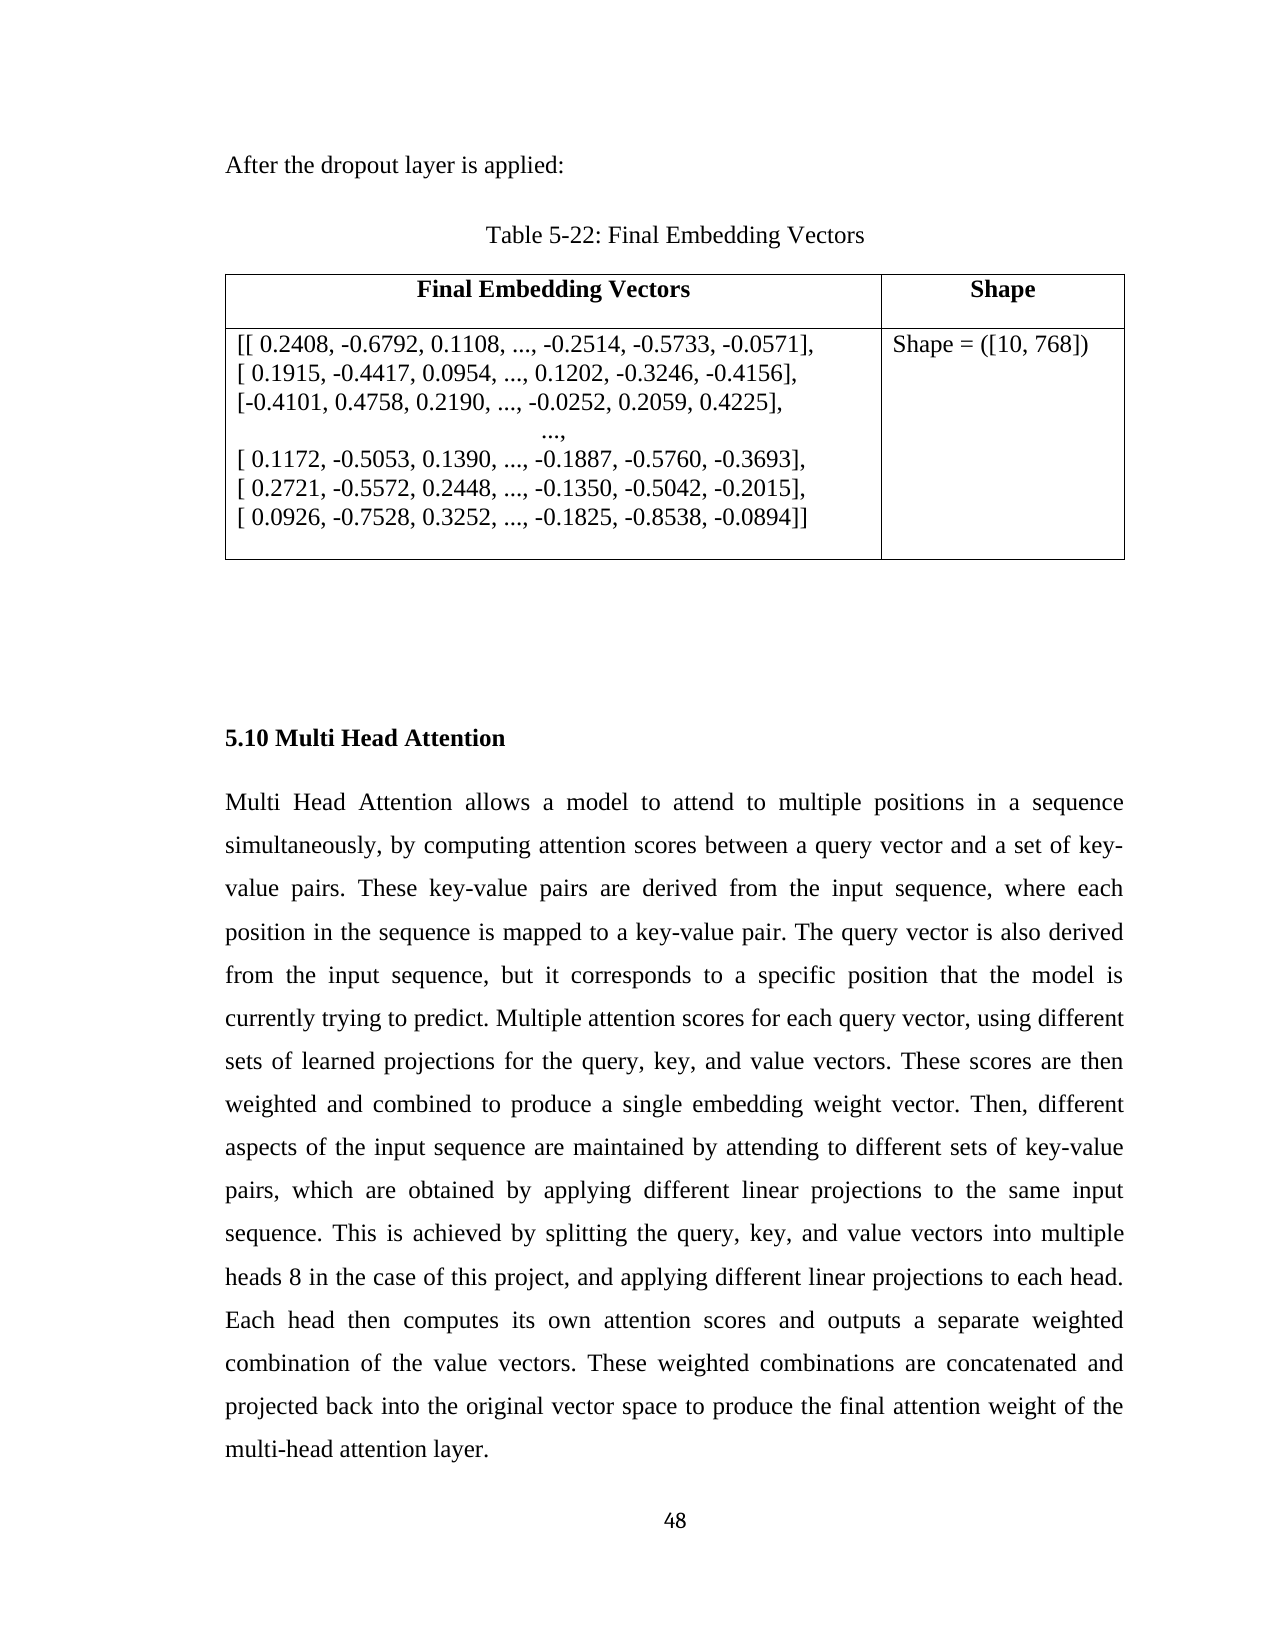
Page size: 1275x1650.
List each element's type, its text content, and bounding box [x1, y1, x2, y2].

text Table 5-22: Final Embedding Vectors [225, 220, 1125, 249]
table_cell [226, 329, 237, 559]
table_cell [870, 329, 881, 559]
table_header Shape [882, 275, 1124, 328]
text After the dropout layer is applied: [225, 150, 1125, 179]
subtitle Multi Head Attention allows a model to attend to multiple positions in a sequence simultaneously, by computing attention scores between a query vector and a set of key-value pairs. These key-value pairs are derived from the input sequence, where each position in the sequence is mapped to a key-value pair. The query vector is also derived from the input sequence, but it corresponds to a specific position that the model is currently trying to predict. Multiple attention scores for each query vector, using different sets of learned projections for the query, key, and value vectors. These scores are then weighted and combined to produce a single embedding weight vector. Then, different aspects of the input sequence are maintained by attending to different sets of key-value pairs, which are obtained by applying different linear projections to the same input sequence. This is achieved by splitting the query, key, and value vectors into multiple heads 8 in the case of this project, and applying different linear projections to each head. Each head then computes its own attention scores and outputs a separate weighted combination of the value vectors. These weighted combinations are concatenated and projected back into the original vector space to produce the final attention weight of the multi-head attention layer. [225, 787, 1125, 1463]
subtitle Multi Head Attention [225, 723, 1125, 752]
table_header Final Embedding Vectors [226, 275, 881, 328]
table_cell Shape = ([10, 768]) [882, 329, 1124, 559]
